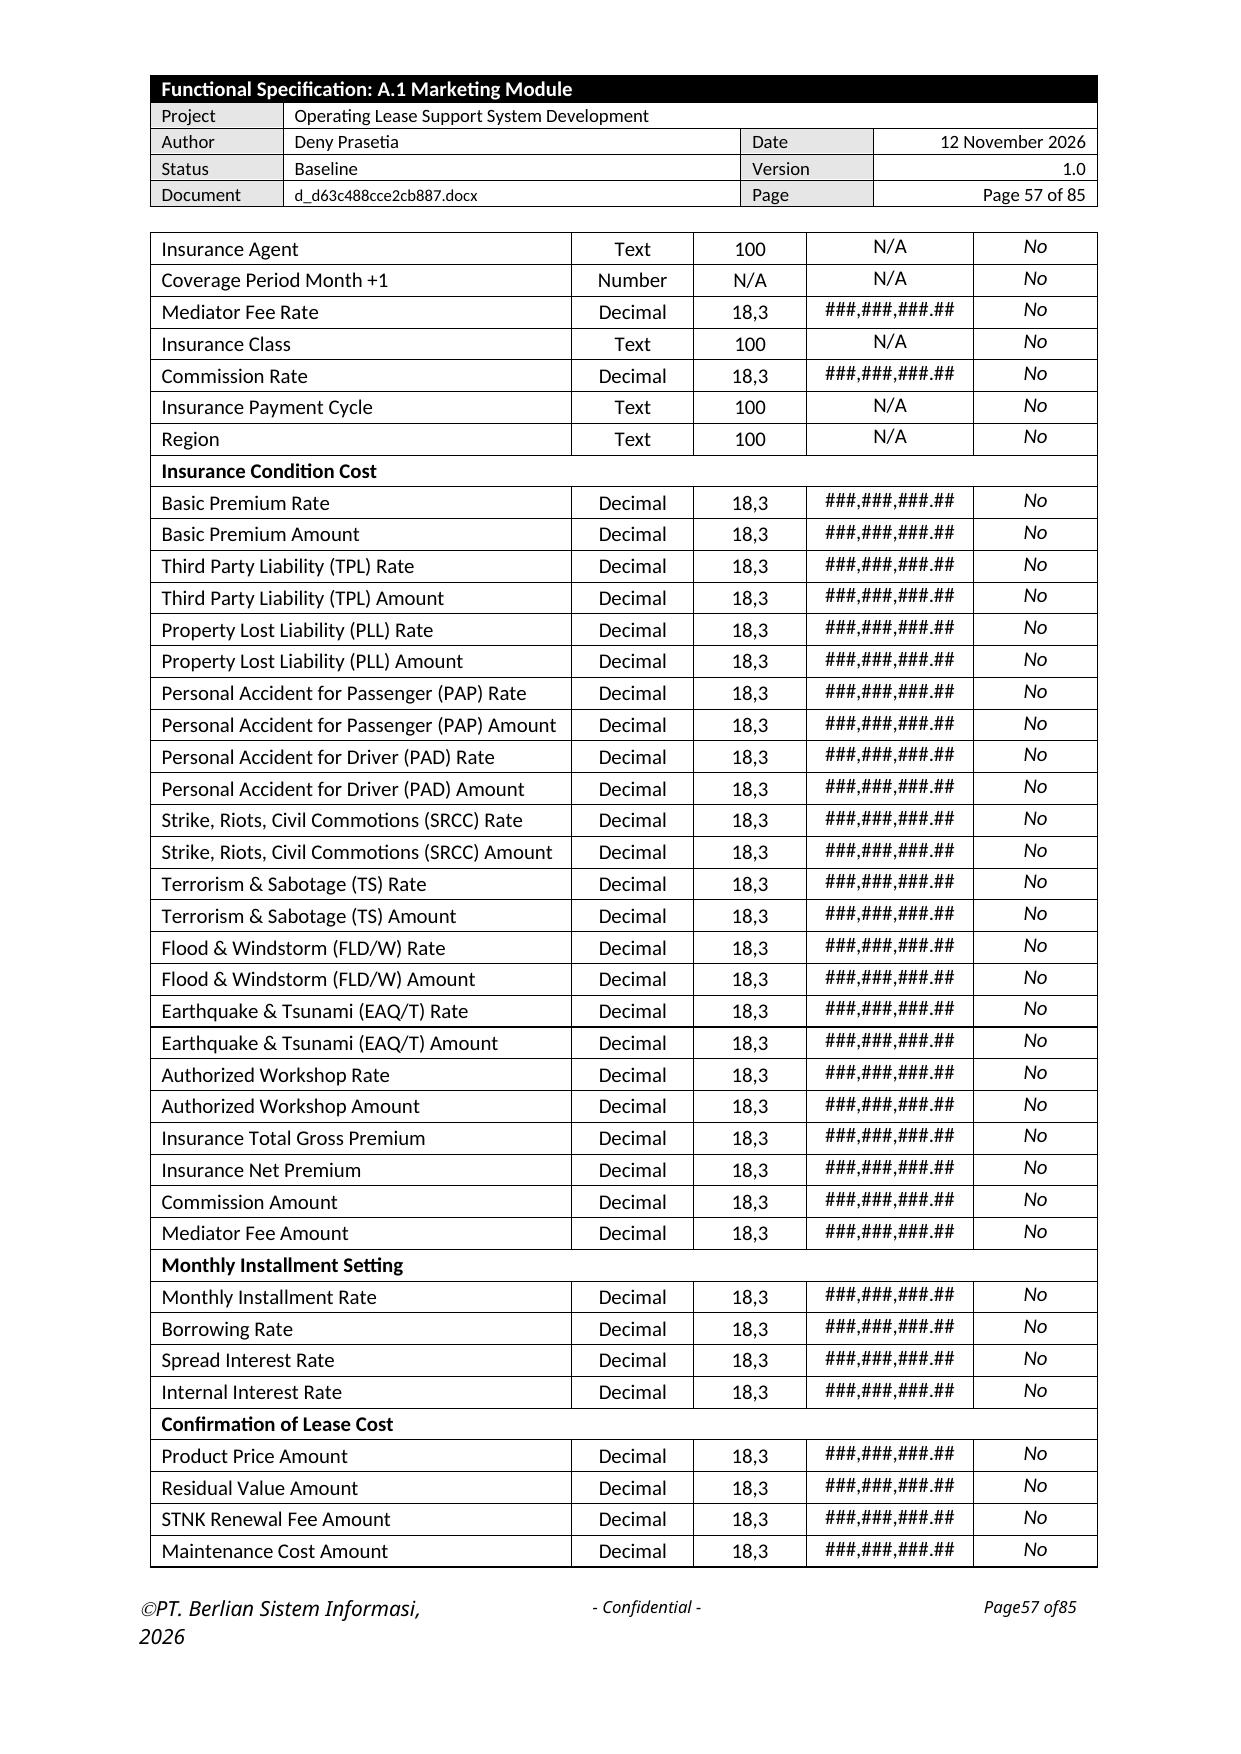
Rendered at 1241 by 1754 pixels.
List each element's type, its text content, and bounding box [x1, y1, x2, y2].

table_cell Flood & Windstorm (FLD/W) Amount [151, 964, 571, 994]
table_cell No [974, 1504, 1097, 1535]
table_cell Strike, Riots, Civil Commotions (SRCC) Amount [151, 837, 571, 867]
table_cell 18,3 [694, 964, 806, 994]
table_cell 18,3 [694, 996, 806, 1026]
table_cell Insurance Condition Cost [151, 456, 1097, 486]
table_cell ###,###,###.## [807, 900, 973, 931]
table_cell No [974, 1028, 1097, 1058]
table_cell ###,###,###.## [807, 710, 973, 740]
table_cell Mediator Fee Rate [151, 297, 571, 327]
table_cell Decimal [572, 1059, 693, 1090]
table_cell Decimal [572, 805, 693, 836]
table_cell Text [572, 424, 693, 454]
table_cell 18,3 [694, 678, 806, 709]
table_cell ###,###,###.## [807, 773, 973, 804]
table_cell ###,###,###.## [807, 805, 973, 836]
table_cell No [974, 646, 1097, 677]
table_cell N/A [807, 392, 973, 423]
table_cell Decimal [572, 869, 693, 899]
table_cell ###,###,###.## [807, 551, 973, 582]
table_cell Decimal [572, 741, 693, 772]
table_cell Decimal [572, 551, 693, 582]
table_cell Decimal [572, 837, 693, 867]
table_cell ###,###,###.## [807, 678, 973, 709]
table_cell No [974, 996, 1097, 1026]
table_cell Earthquake & Tsunami (EAQ/T) Rate [151, 996, 571, 1026]
table_cell 18,3 [694, 1377, 806, 1408]
table_cell No [974, 1313, 1097, 1344]
table_cell Decimal [572, 932, 693, 963]
table_cell No [974, 1345, 1097, 1376]
table_cell Basic Premium Amount [151, 519, 571, 550]
table_cell 18,3 [694, 614, 806, 645]
table_cell 18,3 [694, 1504, 806, 1535]
table_cell Text [572, 329, 693, 359]
table_cell Maintenance Cost Amount [151, 1536, 571, 1566]
table_cell Mediator Fee Amount [151, 1218, 571, 1249]
table_cell No [974, 265, 1097, 296]
table_cell ###,###,###.## [807, 1059, 973, 1090]
table_cell ###,###,###.## [807, 519, 973, 550]
table_cell ###,###,###.## [807, 741, 973, 772]
table_cell Decimal [572, 1282, 693, 1312]
table_cell No [974, 1186, 1097, 1217]
table_cell Decimal [572, 297, 693, 327]
table_cell Property Lost Liability (PLL) Amount [151, 646, 571, 677]
table_cell ###,###,###.## [807, 1313, 973, 1344]
table_cell 18,3 [694, 932, 806, 963]
table_cell Text [572, 233, 693, 264]
table_cell Monthly Installment Setting [151, 1250, 1097, 1281]
table_cell 18,3 [694, 487, 806, 518]
table_cell Decimal [572, 1377, 693, 1408]
table_cell No [974, 297, 1097, 327]
table_cell 18,3 [694, 805, 806, 836]
table_cell 18,3 [694, 1123, 806, 1153]
table_cell 18,3 [694, 551, 806, 582]
table_cell Personal Accident for Passenger (PAP) Rate [151, 678, 571, 709]
table_cell Internal Interest Rate [151, 1377, 571, 1408]
table_cell 18,3 [694, 1218, 806, 1249]
table_cell Borrowing Rate [151, 1313, 571, 1344]
table_cell 18,3 [694, 710, 806, 740]
table_cell No [974, 1091, 1097, 1122]
table_cell Region [151, 424, 571, 454]
table_cell No [974, 360, 1097, 391]
table_cell N/A [807, 329, 973, 359]
table_cell ###,###,###.## [807, 583, 973, 613]
table_cell ###,###,###.## [807, 614, 973, 645]
table_cell Insurance Net Premium [151, 1155, 571, 1185]
table_cell Flood & Windstorm (FLD/W) Rate [151, 932, 571, 963]
table_cell Decimal [572, 678, 693, 709]
table_cell 100 [694, 233, 806, 264]
table_cell ###,###,###.## [807, 360, 973, 391]
table_cell No [974, 805, 1097, 836]
table_cell No [974, 964, 1097, 994]
table_cell Product Price Amount [151, 1440, 571, 1471]
table_cell 18,3 [694, 773, 806, 804]
table_cell Decimal [572, 1536, 693, 1566]
table_cell N/A [807, 233, 973, 264]
table_cell 18,3 [694, 297, 806, 327]
table_cell No [974, 487, 1097, 518]
table_cell ###,###,###.## [807, 1155, 973, 1185]
table_cell Third Party Liability (TPL) Rate [151, 551, 571, 582]
table_cell No [974, 1059, 1097, 1090]
table_cell Confirmation of Lease Cost [151, 1409, 1097, 1439]
table_cell No [974, 710, 1097, 740]
table_cell No [974, 741, 1097, 772]
table_cell ###,###,###.## [807, 1536, 973, 1566]
table_cell ###,###,###.## [807, 1218, 973, 1249]
table_cell Personal Accident for Passenger (PAP) Amount [151, 710, 571, 740]
table_cell Decimal [572, 710, 693, 740]
table_cell ###,###,###.## [807, 1440, 973, 1471]
table_cell 18,3 [694, 1155, 806, 1185]
table_cell ###,###,###.## [807, 869, 973, 899]
table_cell No [974, 678, 1097, 709]
table_cell Terrorism & Sabotage (TS) Amount [151, 900, 571, 931]
table_cell ###,###,###.## [807, 1186, 973, 1217]
table_cell 18,3 [694, 1345, 806, 1376]
table_cell ###,###,###.## [807, 1504, 973, 1535]
table_cell N/A [807, 424, 973, 454]
table_cell Spread Interest Rate [151, 1345, 571, 1376]
table_cell Insurance Total Gross Premium [151, 1123, 571, 1153]
table_cell Decimal [572, 1155, 693, 1185]
table_cell 100 [694, 392, 806, 423]
table_cell Property Lost Liability (PLL) Rate [151, 614, 571, 645]
table_cell Third Party Liability (TPL) Amount [151, 583, 571, 613]
table_cell 18,3 [694, 646, 806, 677]
table_cell Decimal [572, 583, 693, 613]
table_cell ###,###,###.## [807, 1282, 973, 1312]
table_cell No [974, 551, 1097, 582]
table_cell Decimal [572, 964, 693, 994]
table_cell 18,3 [694, 1440, 806, 1471]
table_cell Earthquake & Tsunami (EAQ/T) Amount [151, 1028, 571, 1058]
table_cell Decimal [572, 1345, 693, 1376]
table_cell No [974, 869, 1097, 899]
table_cell 18,3 [694, 519, 806, 550]
table_cell 18,3 [694, 1472, 806, 1503]
table_cell 18,3 [694, 741, 806, 772]
table_cell 18,3 [694, 1313, 806, 1344]
table_cell Commission Rate [151, 360, 571, 391]
table_cell ###,###,###.## [807, 837, 973, 867]
table_cell No [974, 1123, 1097, 1153]
table_cell No [974, 1282, 1097, 1312]
table_cell No [974, 1536, 1097, 1566]
table_cell ###,###,###.## [807, 297, 973, 327]
table_cell No [974, 392, 1097, 423]
table_cell Decimal [572, 900, 693, 931]
table_cell 18,3 [694, 583, 806, 613]
table_cell Decimal [572, 1028, 693, 1058]
table_cell 100 [694, 424, 806, 454]
table_cell Insurance Agent [151, 233, 571, 264]
table_cell Personal Accident for Driver (PAD) Rate [151, 741, 571, 772]
table_cell Decimal [572, 1186, 693, 1217]
table_cell Terrorism & Sabotage (TS) Rate [151, 869, 571, 899]
table_cell ###,###,###.## [807, 932, 973, 963]
table_cell 18,3 [694, 1536, 806, 1566]
table_cell Text [572, 392, 693, 423]
table_cell Decimal [572, 1123, 693, 1153]
table_cell Decimal [572, 1440, 693, 1471]
table_cell Decimal [572, 487, 693, 518]
table_cell 18,3 [694, 837, 806, 867]
table_cell 18,3 [694, 1091, 806, 1122]
table_cell No [974, 1377, 1097, 1408]
table_cell ###,###,###.## [807, 1028, 973, 1058]
table_cell ###,###,###.## [807, 1091, 973, 1122]
table_cell Decimal [572, 1504, 693, 1535]
table_cell No [974, 1218, 1097, 1249]
table_cell No [974, 900, 1097, 931]
table_cell 18,3 [694, 900, 806, 931]
table_cell Personal Accident for Driver (PAD) Amount [151, 773, 571, 804]
table_cell No [974, 424, 1097, 454]
table_cell Basic Premium Rate [151, 487, 571, 518]
table_cell ###,###,###.## [807, 1472, 973, 1503]
table_cell Decimal [572, 1218, 693, 1249]
table_cell 100 [694, 329, 806, 359]
table_cell 18,3 [694, 1186, 806, 1217]
table_cell Decimal [572, 996, 693, 1026]
table_cell No [974, 837, 1097, 867]
table_cell Decimal [572, 1313, 693, 1344]
table_cell ###,###,###.## [807, 487, 973, 518]
table_cell 18,3 [694, 1028, 806, 1058]
table_cell Decimal [572, 1091, 693, 1122]
table_cell 18,3 [694, 1282, 806, 1312]
table_cell No [974, 773, 1097, 804]
table_cell Insurance Payment Cycle [151, 392, 571, 423]
table_cell No [974, 519, 1097, 550]
table_cell ###,###,###.## [807, 1123, 973, 1153]
table_cell No [974, 233, 1097, 264]
table_cell Decimal [572, 646, 693, 677]
table_cell No [974, 932, 1097, 963]
table_cell ###,###,###.## [807, 996, 973, 1026]
table_cell ###,###,###.## [807, 1377, 973, 1408]
table_cell No [974, 1155, 1097, 1185]
table_cell Decimal [572, 360, 693, 391]
table_cell Insurance Class [151, 329, 571, 359]
table_cell STNK Renewal Fee Amount [151, 1504, 571, 1535]
table_cell 18,3 [694, 869, 806, 899]
table_cell Decimal [572, 614, 693, 645]
table_cell ###,###,###.## [807, 646, 973, 677]
table_cell Decimal [572, 1472, 693, 1503]
table_cell No [974, 1472, 1097, 1503]
table_cell Decimal [572, 773, 693, 804]
table_cell No [974, 583, 1097, 613]
table_cell No [974, 1440, 1097, 1471]
table_cell Authorized Workshop Amount [151, 1091, 571, 1122]
table_cell Coverage Period Month +1 [151, 265, 571, 296]
table_cell No [974, 329, 1097, 359]
table_cell N/A [694, 265, 806, 296]
table_cell Commission Amount [151, 1186, 571, 1217]
table_cell Strike, Riots, Civil Commotions (SRCC) Rate [151, 805, 571, 836]
table_cell Monthly Installment Rate [151, 1282, 571, 1312]
table_cell Decimal [572, 519, 693, 550]
table_cell ###,###,###.## [807, 964, 973, 994]
table_cell 18,3 [694, 1059, 806, 1090]
table_cell Number [572, 265, 693, 296]
table_cell N/A [807, 265, 973, 296]
table_cell 18,3 [694, 360, 806, 391]
table_cell Authorized Workshop Rate [151, 1059, 571, 1090]
table_cell ###,###,###.## [807, 1345, 973, 1376]
table_cell Residual Value Amount [151, 1472, 571, 1503]
table_cell No [974, 614, 1097, 645]
